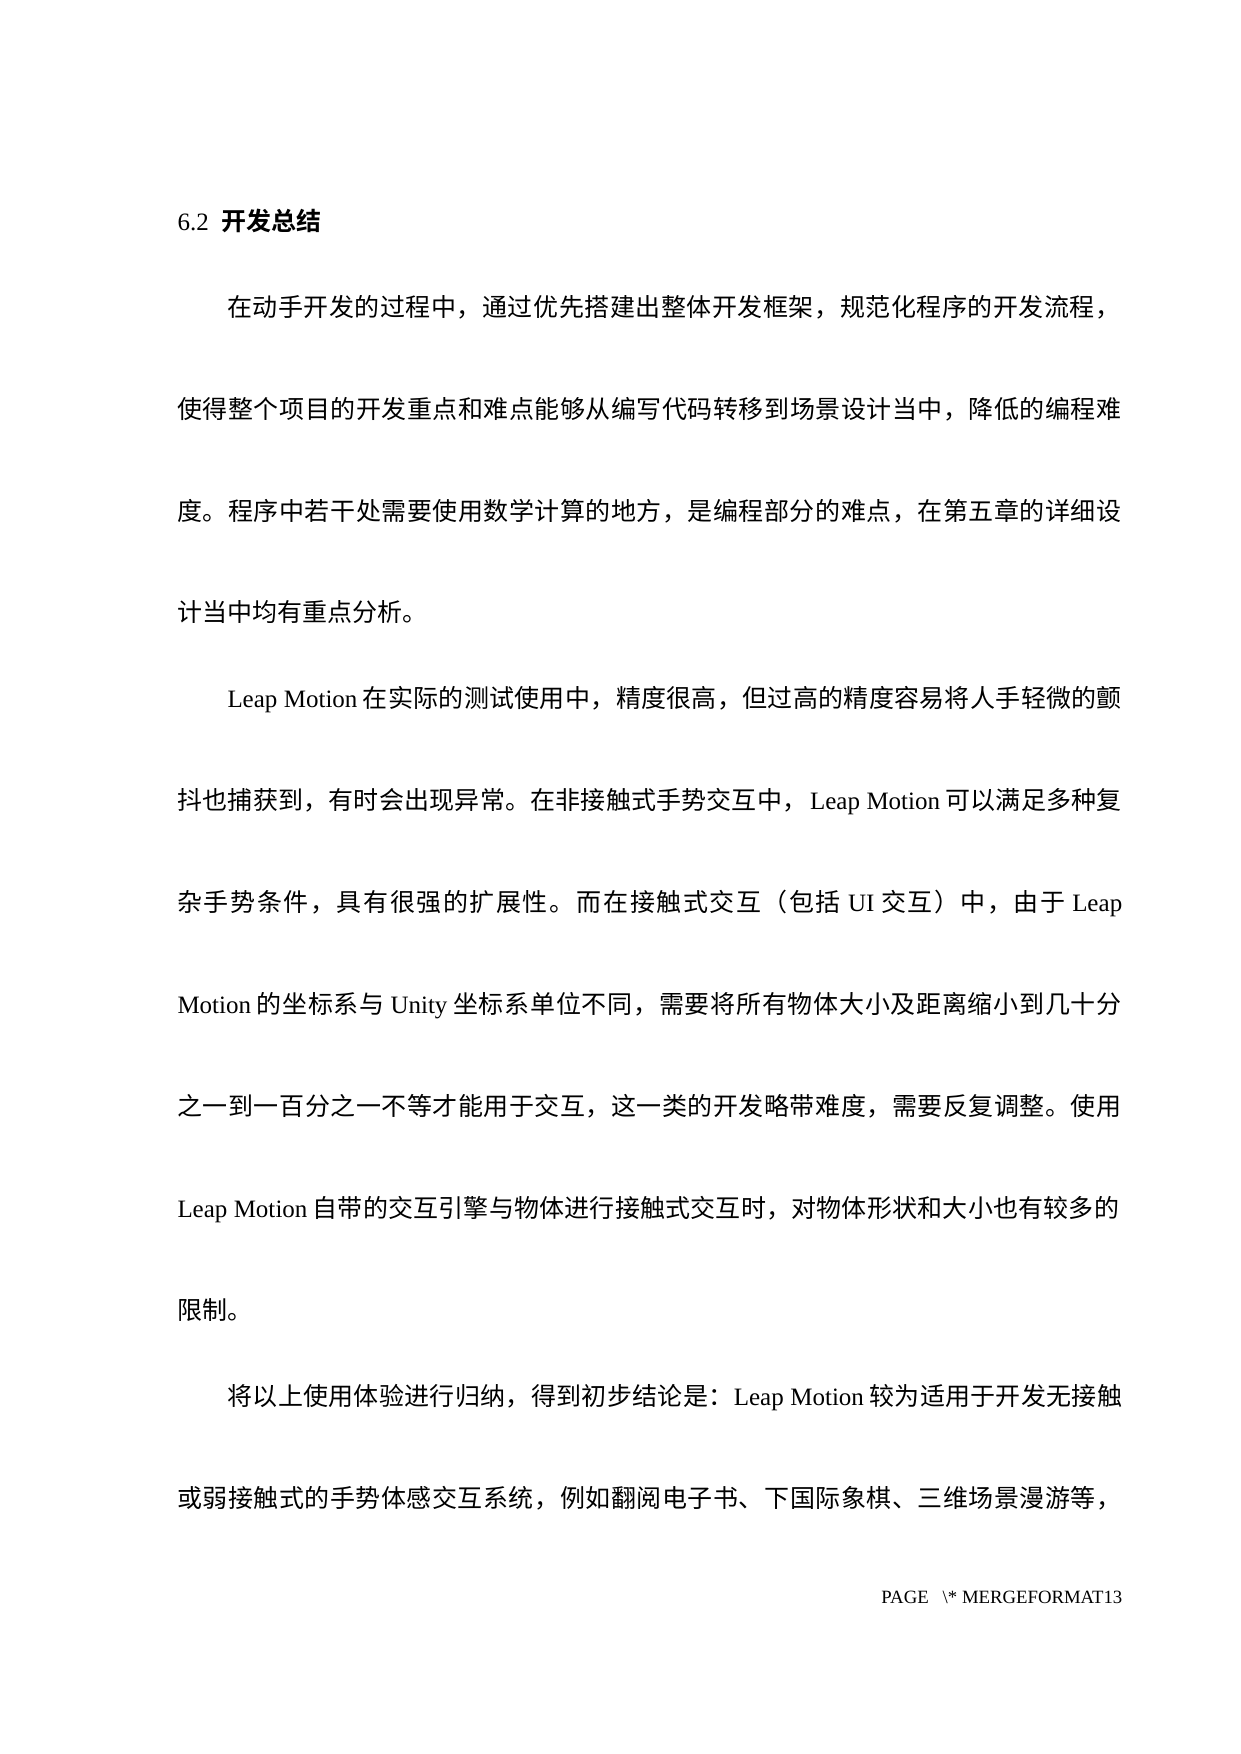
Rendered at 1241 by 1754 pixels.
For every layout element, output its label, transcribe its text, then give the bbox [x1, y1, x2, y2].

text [177, 1360, 1122, 1530]
text 在动手开发的过程中，通过优先搭建出整体开发框架，规范化程序的开发流程，使得整个项目的开发重点和难点能够从编写代码转移到场景设计当中，降低的编程难度。程序中若干处需要使用数学计算的地方，是编程部分的难点，在第五章的详细设计当中均有重点分析。 [177, 271, 1122, 645]
text Leap Motion在实际的测试使用中，精度很高，但过高的精度容易将人手轻微的颤抖也捕获到，有时会出现异常。在非接触式手势交互中，Leap Motion可以满足多种复杂手势条件，具有很强的扩展性。而在接触式交互（包括UI交互）中，由于Leap Motion的坐标系与Unity坐标系单位不同，需要将所有物体大小及距离缩小到几十分之一到一百分之一不等才能用于交互，这一类的开发略带难度，需要反复调整。使用Leap Motion自带的交互引擎与物体进行接触式交互时，对物体形状和大小也有较多的限制。 [177, 663, 1122, 1342]
subtitle 开发总结 [177, 185, 1122, 253]
